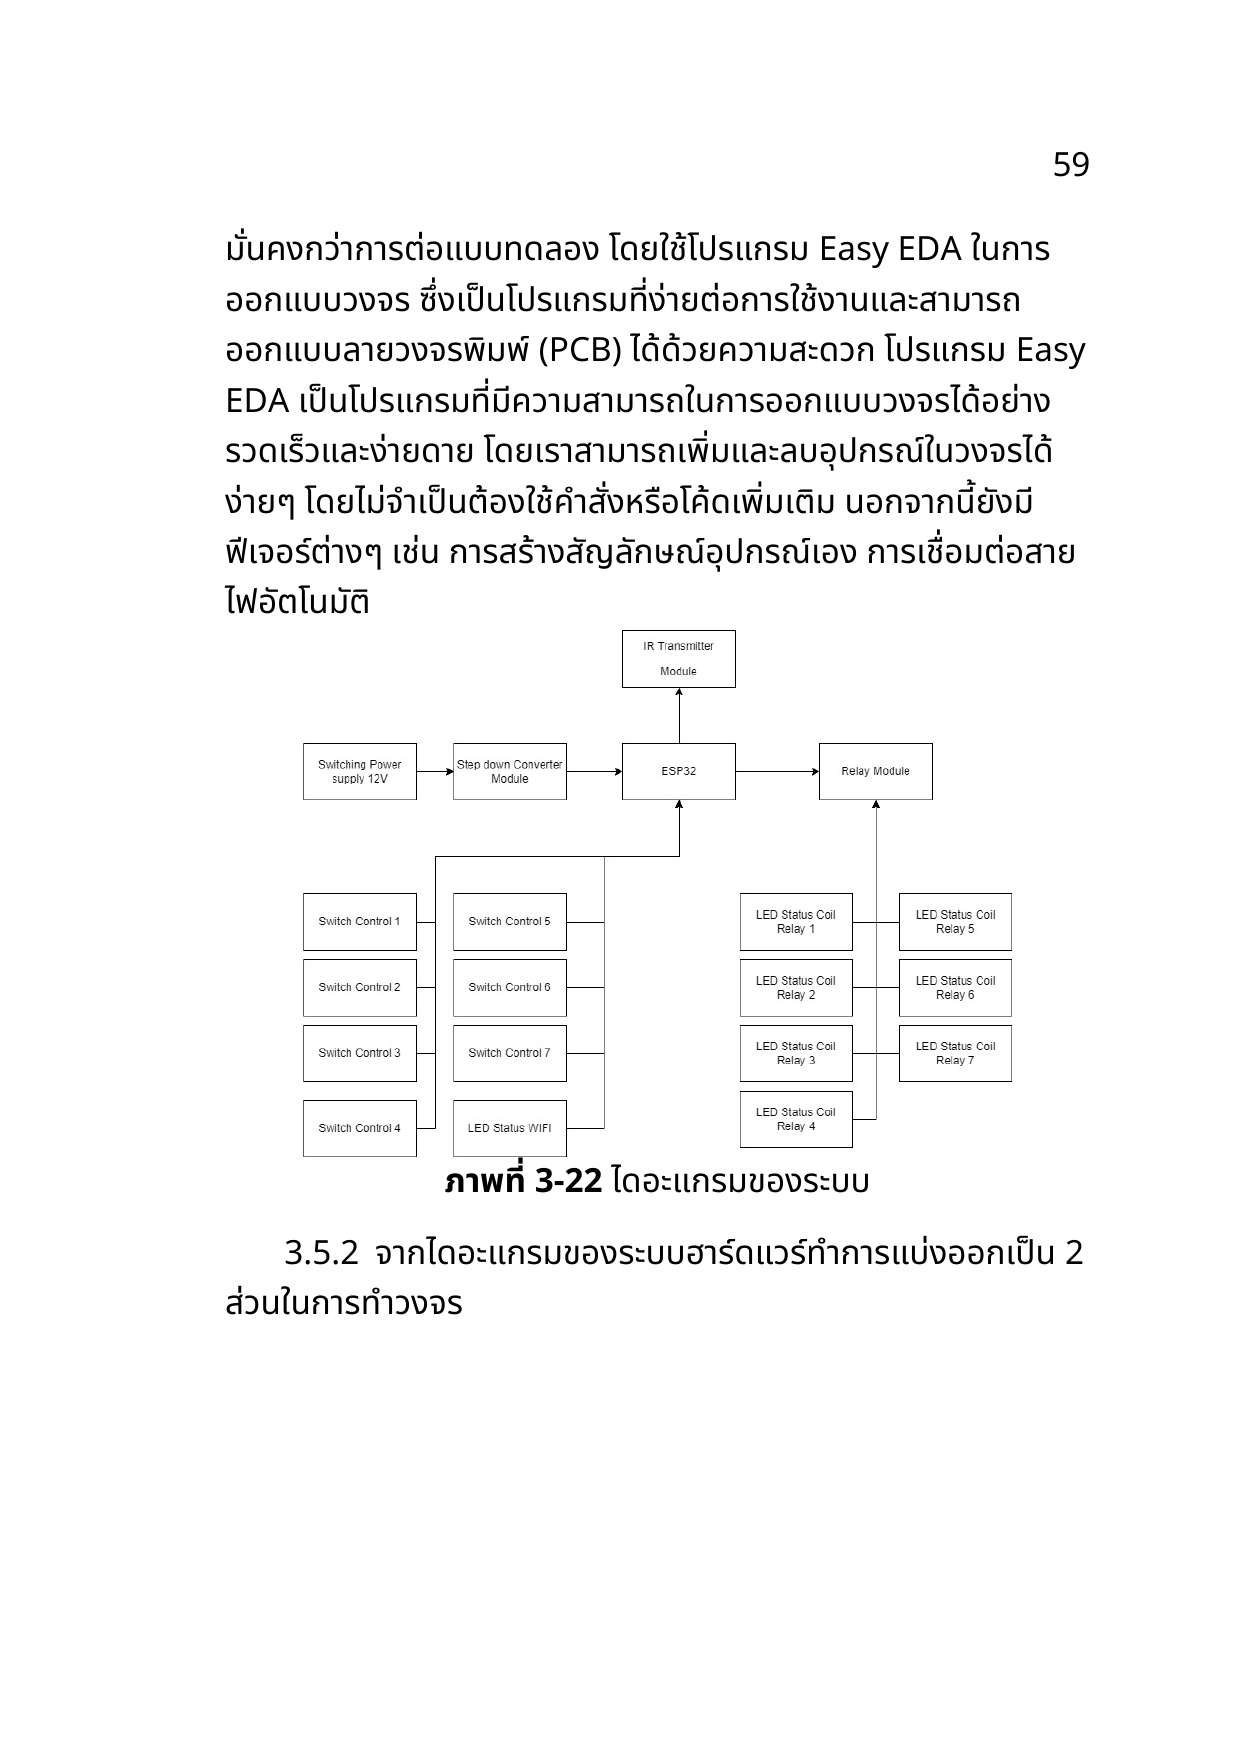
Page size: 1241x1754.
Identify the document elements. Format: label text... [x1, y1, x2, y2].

picture [303, 628, 1012, 1157]
text ภาพที่ 3-22 ไดอะแกรมของระบบ [225, 1157, 1090, 1208]
text 3.5.2 จากไดอะแกรมของระบบฮาร์ดแวร์ทำการแบ่งออกเป็น 2 ส่วนในการทำวงจร [225, 1228, 1090, 1329]
